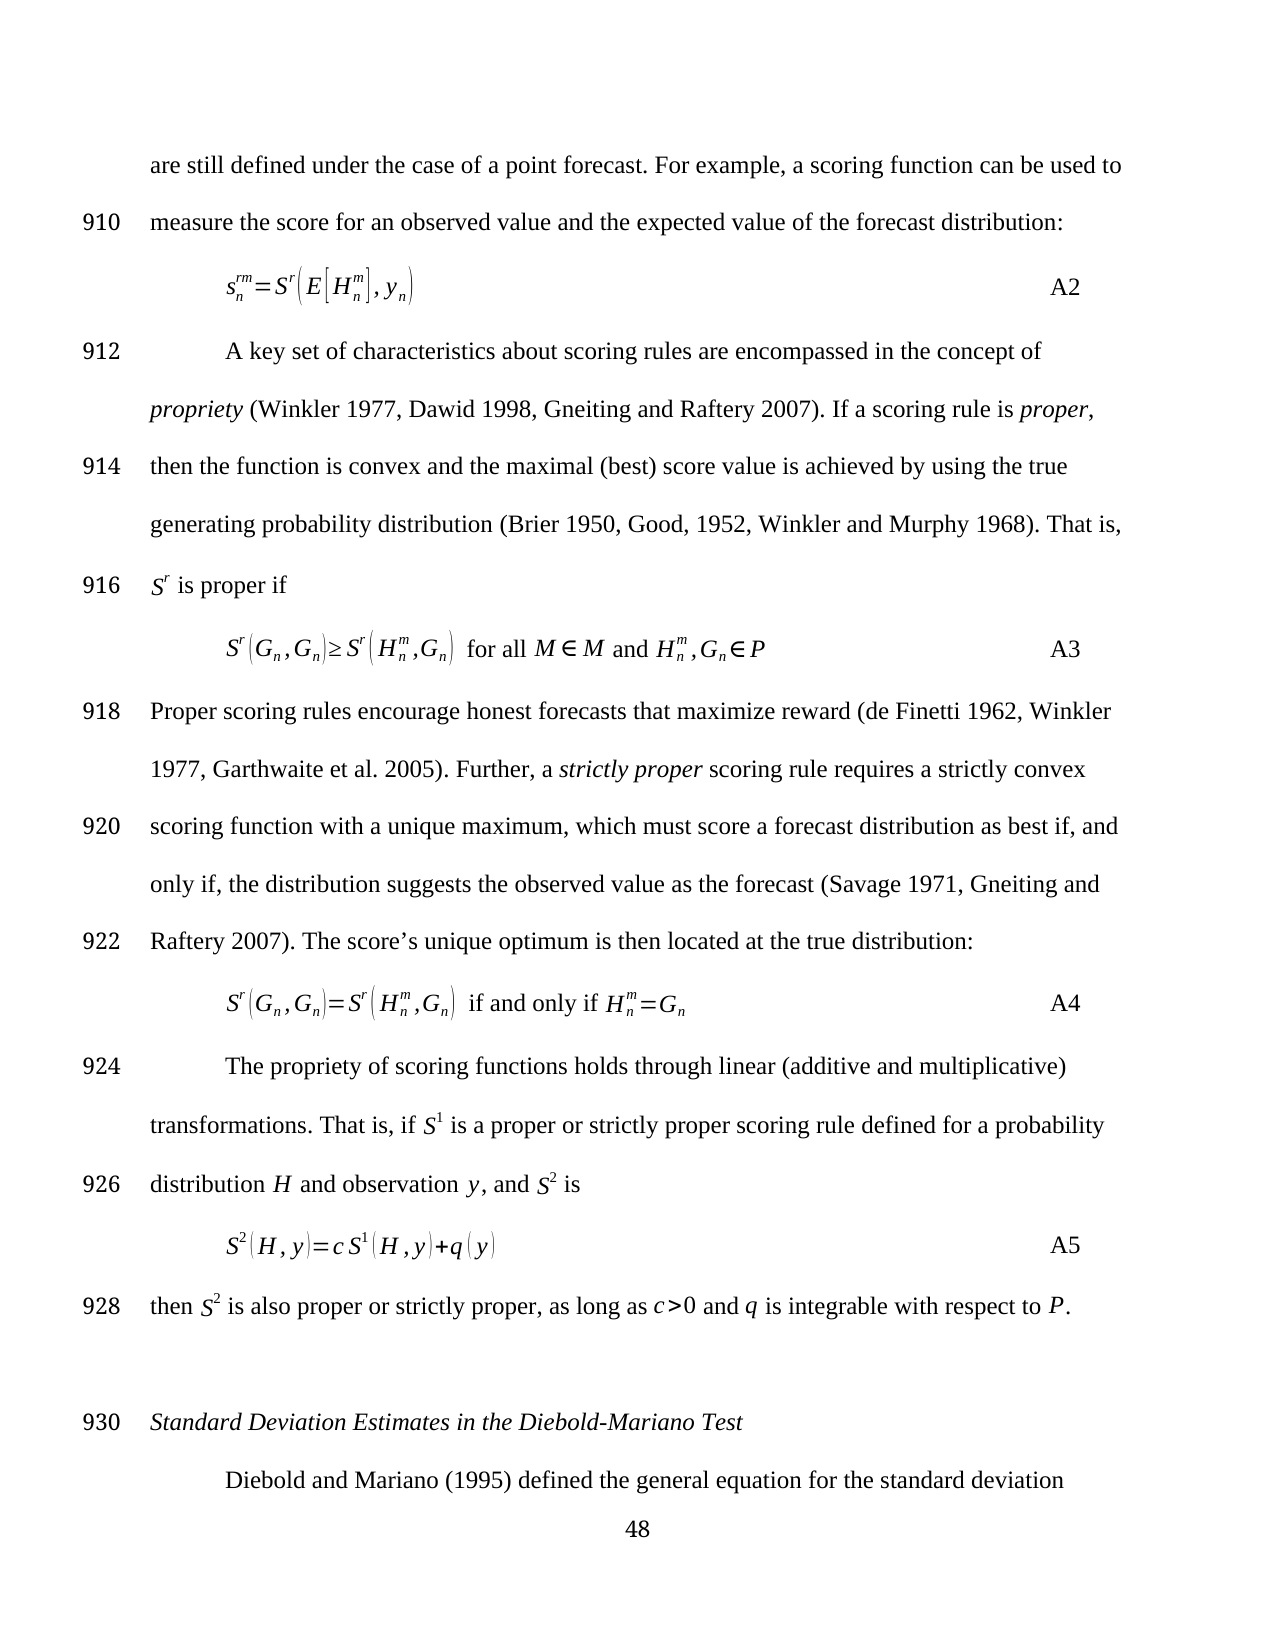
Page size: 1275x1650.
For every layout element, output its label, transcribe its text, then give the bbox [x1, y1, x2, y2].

text A2 [150, 265, 1125, 307]
text A key set of characteristics about scoring rules are encompassed in the concept of propriety (Winkler 1977, Dawid 1998, Gneiting and Raftery 2007). If a scoring rule is proper, then the function is convex and the maximal (best) score value is achieved by using the true generating probability distribution (Brier 1950, Good, 1952, Winkler and Murphy 1968). That is, is proper if [150, 336, 1125, 600]
text The propriety of scoring functions holds through linear (additive and multiplicative) transformations. That is, if is a proper or strictly proper scoring rule defined for a probability distribution and observation , and is [150, 1051, 1125, 1199]
text for all and A3 [150, 629, 1125, 667]
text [150, 150, 1125, 236]
text Standard Deviation Estimates in the Diebold-Mariano Test [150, 1407, 1125, 1436]
text Proper scoring rules encourage honest forecasts that maximize reward (de Finetti 1962, Winkler 1977, Garthwaite et al. 2005). Further, a strictly proper scoring rule requires a strictly convex scoring function with a unique maximum, which must score a forecast distribution as best if, and only if, the distribution suggests the observed value as the forecast (Savage 1971, Gneiting and Raftery 2007). The score’s unique optimum is then located at the true distribution: [150, 696, 1125, 955]
text A5 [150, 1228, 1125, 1261]
text then is also proper or strictly proper, as long as and is integrable with respect to . [150, 1290, 1125, 1321]
text if and only if A4 [150, 984, 1125, 1022]
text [150, 1465, 1125, 1493]
